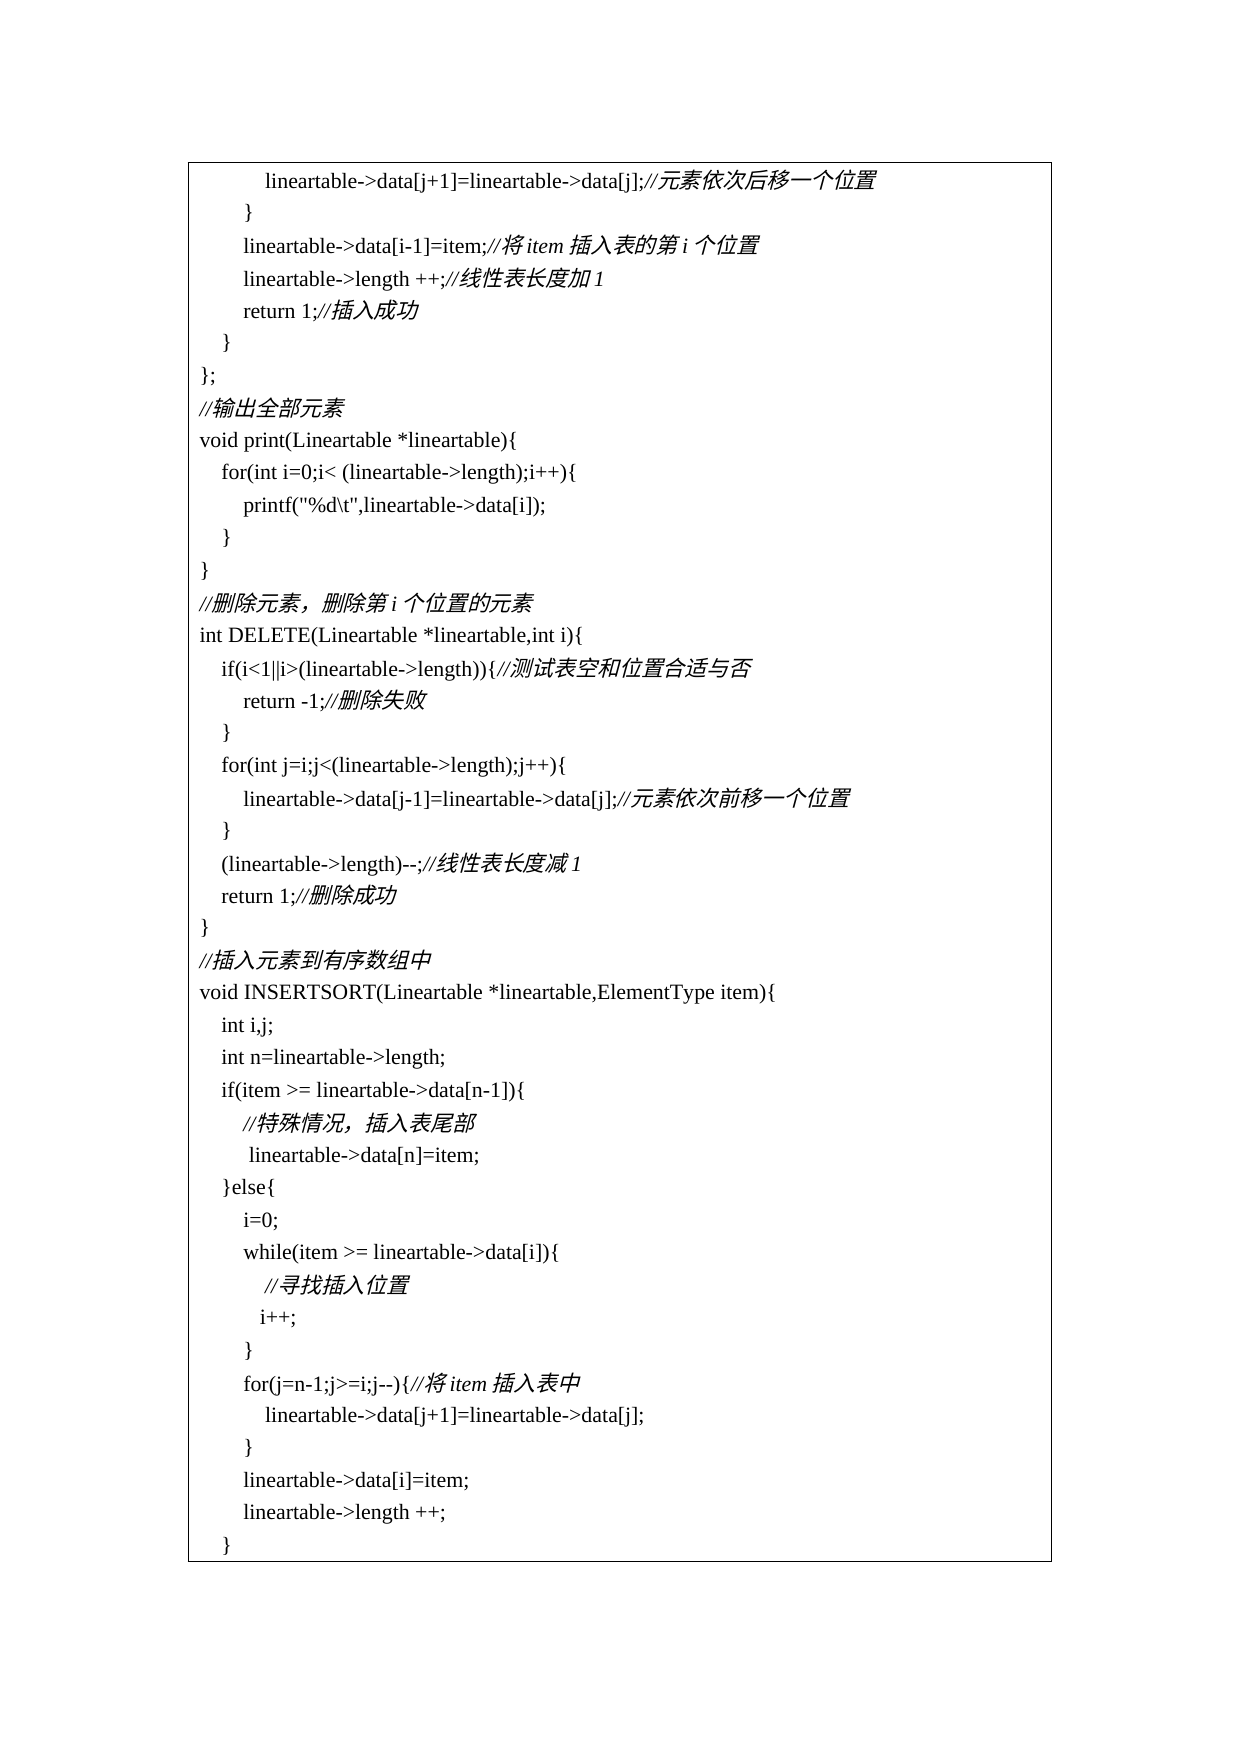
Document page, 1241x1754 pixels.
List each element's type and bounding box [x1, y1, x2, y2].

table_header [189, 163, 1051, 1561]
